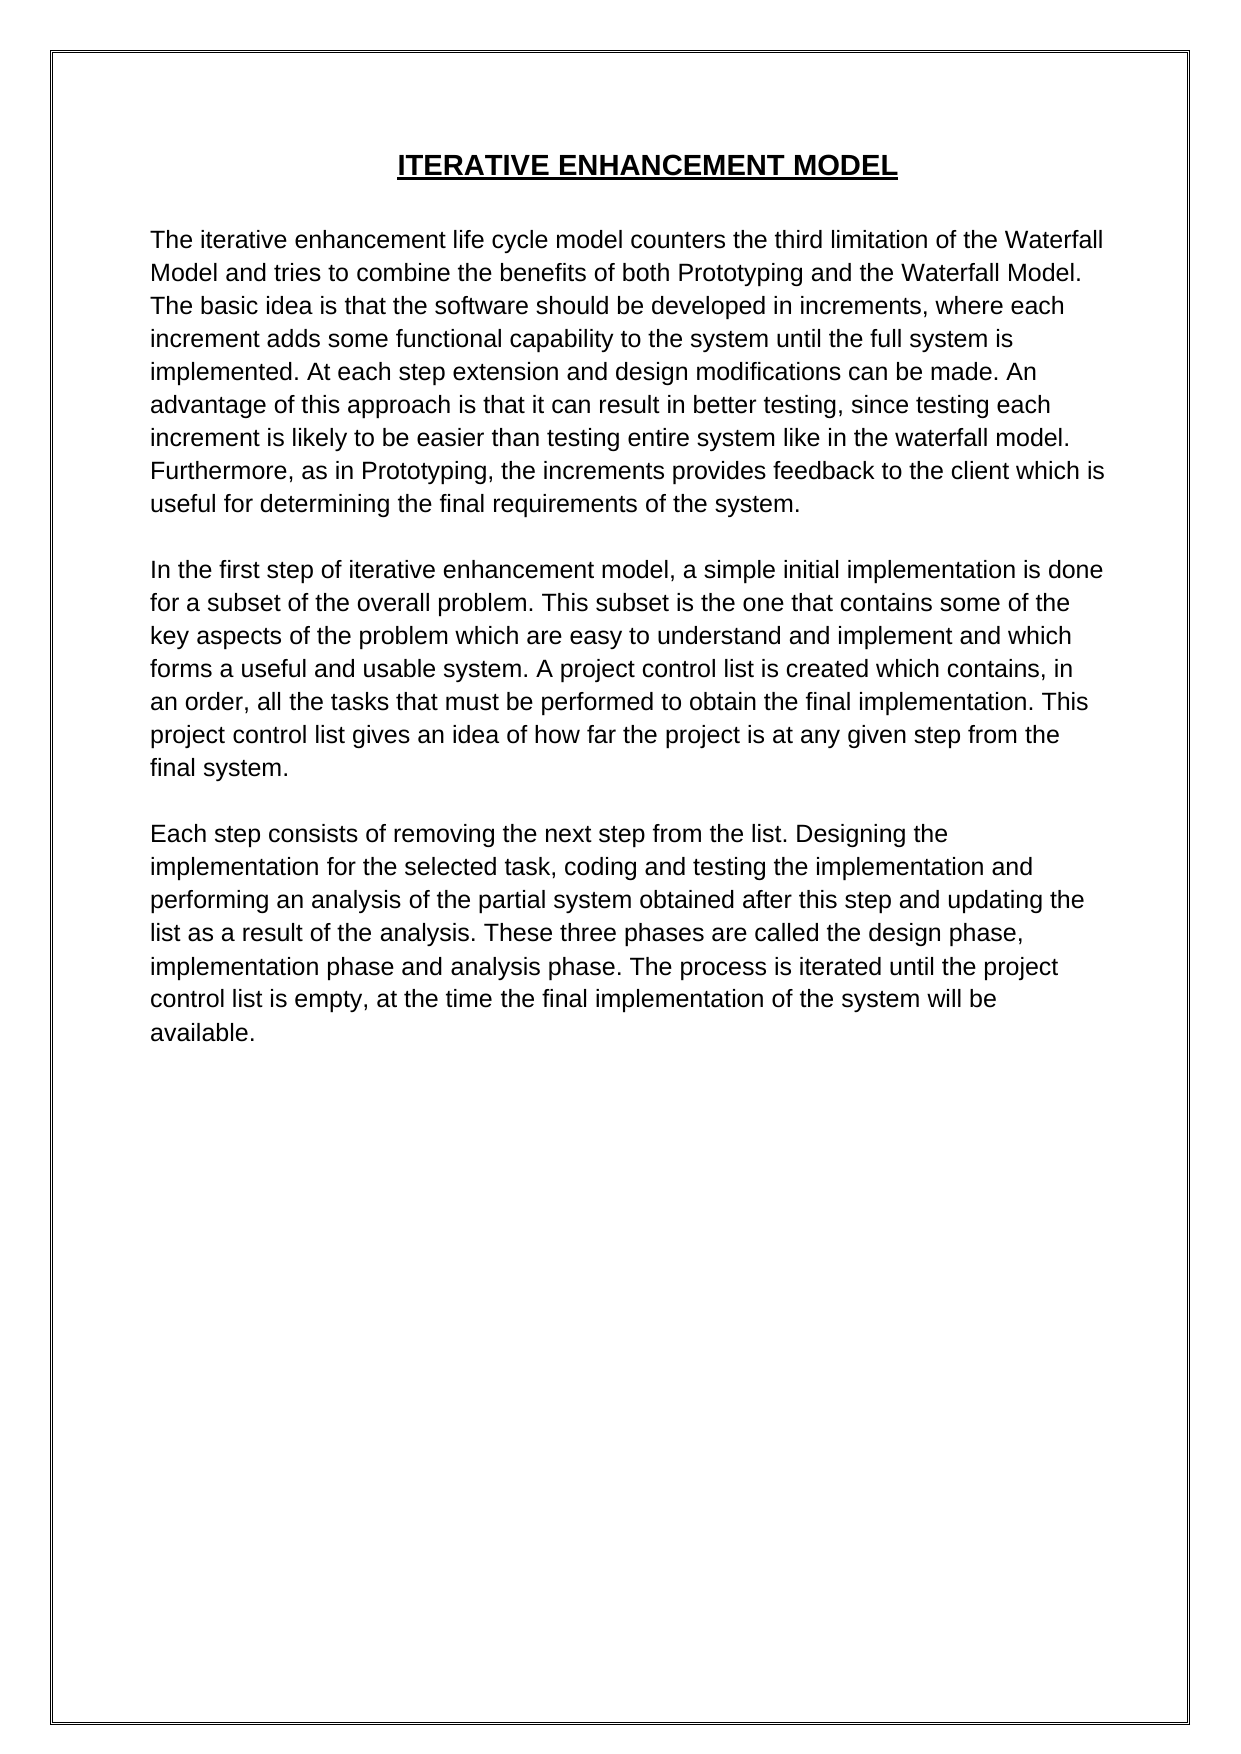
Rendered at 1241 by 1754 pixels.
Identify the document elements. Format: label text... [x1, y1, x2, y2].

text In the first step of iterative enhancement model, a simple initial implementation is done for a subset of the overall problem. This subset is the one that contains some of the key aspects of the problem which are easy to understand and implement and which forms a useful and usable system. A project control list is created which contains, in an order, all the tasks that must be performed to obtain the final implementation. This project control list gives an idea of how far the project is at any given step from the final system. [150, 555, 1107, 782]
text Each step consists of removing the next step from the list. Designing the implementation for the selected task, coding and testing the implementation and performing an analysis of the partial system obtained after this step and updating the list as a result of the analysis. These three phases are called the design phase, implementation phase and analysis phase. The process is iterated until the project control list is empty, at the time the final implementation of the system will be available. [150, 819, 1107, 1046]
subtitle ITERATIVE ENHANCEMENT MODEL [132, 148, 1163, 181]
text The iterative enhancement life cycle model counters the third limitation of the Waterfall Model and tries to combine the benefits of both Prototyping and the Waterfall Model. [150, 225, 1107, 286]
text The basic idea is that the software should be developed in increments, where each increment adds some functional capability to the system until the full system is implemented. At each step extension and design modifications can be made. An advantage of this approach is that it can result in better testing, since testing each increment is likely to be easier than testing entire system like in the waterfall model. Furthermore, as in Prototyping, the increments provides feedback to the client which is useful for determining the final requirements of the system. [150, 291, 1107, 517]
